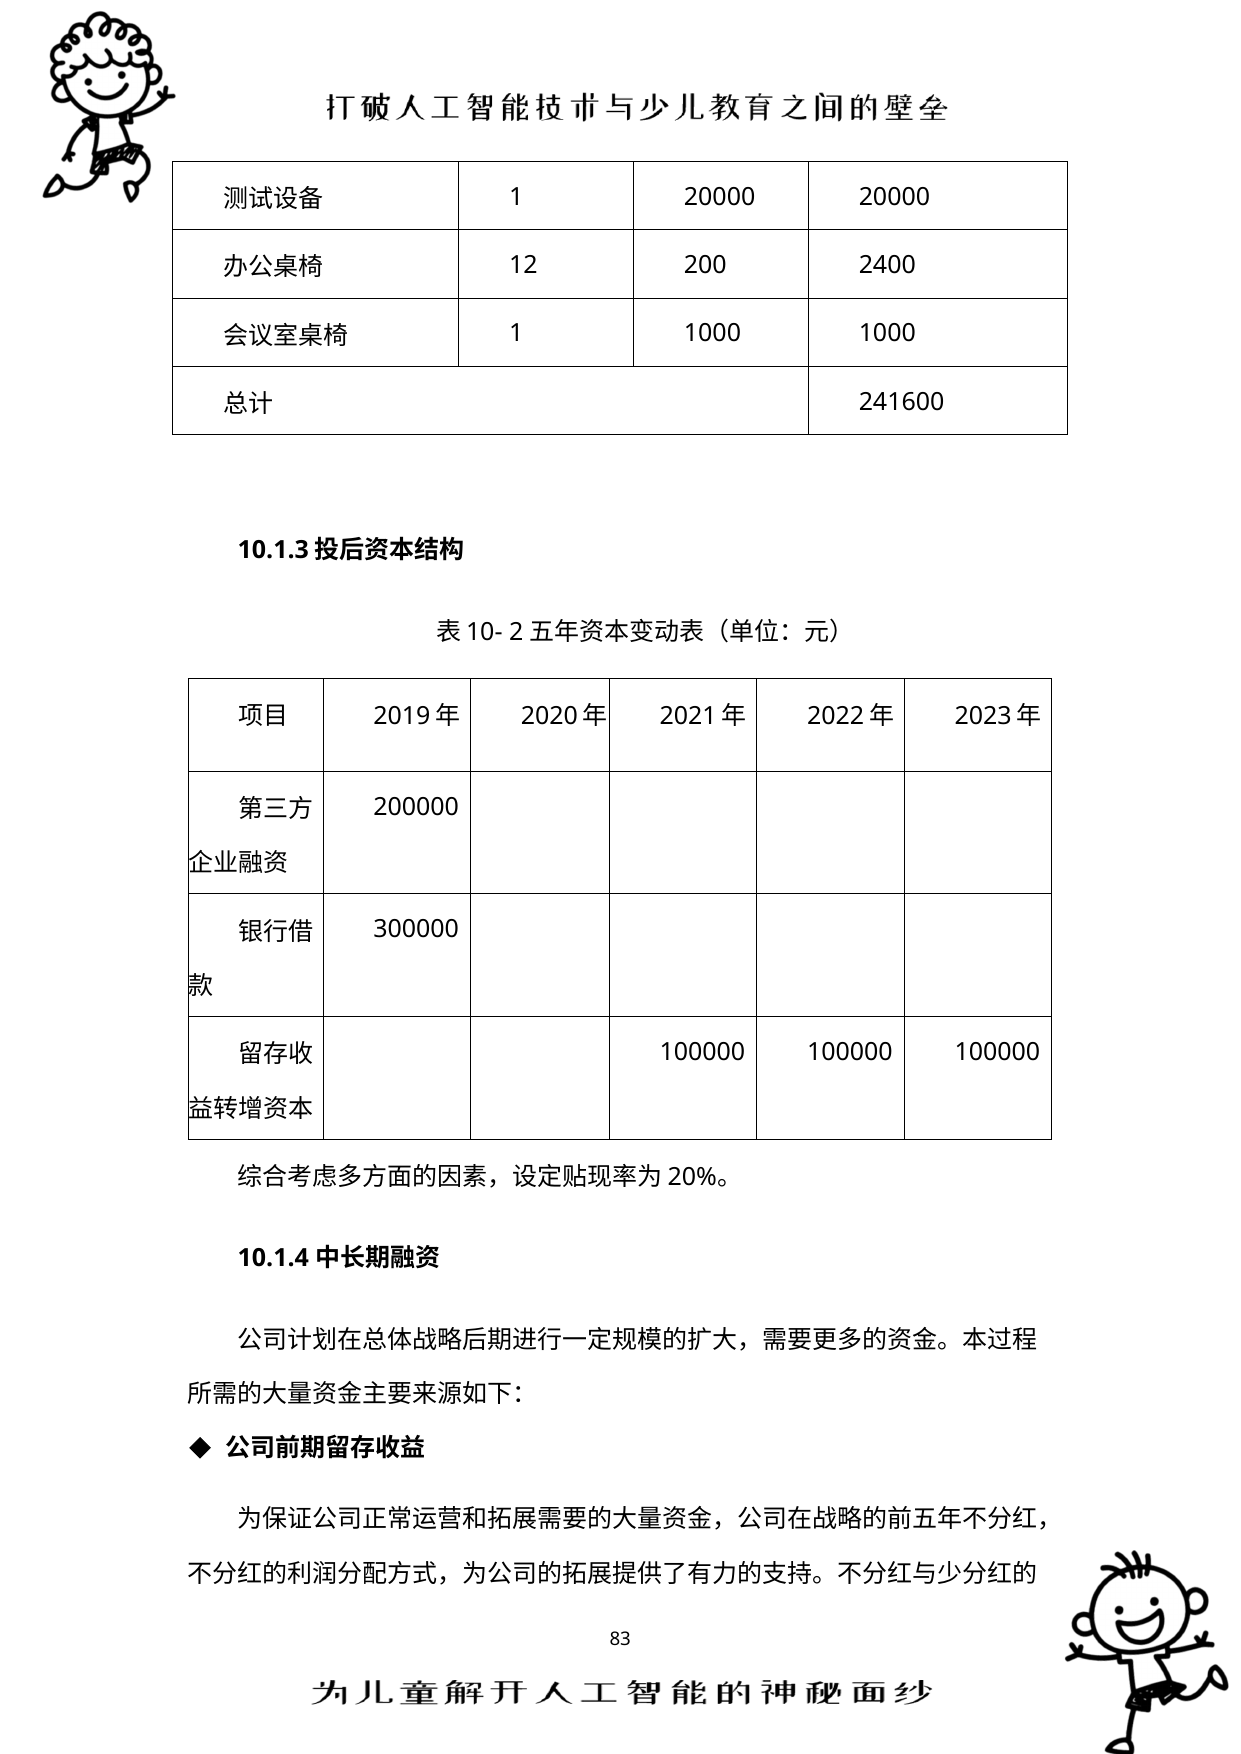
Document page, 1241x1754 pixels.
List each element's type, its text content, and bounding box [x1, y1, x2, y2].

table_cell 100000 [757, 1017, 904, 1138]
subtitle 10.1.3投后资本结构 [187, 530, 1053, 566]
table_header 2023年 [905, 679, 1051, 771]
table_cell 2400 [809, 230, 1067, 297]
table_header 项目 [189, 679, 323, 771]
table_header 2022年 [757, 679, 904, 771]
table_cell 241600 [809, 367, 1067, 434]
table_cell [905, 894, 1051, 1016]
table_cell 12 [459, 230, 633, 297]
table_cell 留存收益转增资本 [189, 1017, 323, 1138]
table_header 2021年 [610, 679, 756, 771]
table_cell 20000 [634, 162, 808, 229]
table_cell 200 [634, 230, 808, 297]
table_cell 1000 [809, 299, 1067, 366]
picture [288, 1640, 952, 1754]
table_cell 会议室桌椅 [173, 299, 458, 366]
table_cell 1000 [634, 299, 808, 366]
table_cell 办公桌椅 [173, 230, 458, 297]
text 公司计划在总体战略后期进行一定规模的扩大，需要更多的资金。本过程所需的大量资金主要来源如下： [187, 1319, 1053, 1410]
table_cell [610, 772, 756, 893]
table_cell [471, 894, 609, 1016]
table_cell 总计 [173, 367, 808, 434]
table_cell [905, 772, 1051, 893]
table_cell [757, 894, 904, 1016]
table_cell [610, 894, 756, 1016]
table_cell [471, 772, 609, 893]
picture [1001, 1535, 1241, 1754]
picture [319, 40, 1008, 147]
table_cell 1 [459, 299, 633, 366]
text 表10- 2 五年资本变动表（单位：元） [187, 611, 1053, 647]
table_cell [471, 1017, 609, 1138]
table_header 2020年 [471, 679, 609, 771]
table_cell 100000 [610, 1017, 756, 1138]
subtitle 10.1.4 中长期融资 [187, 1238, 1053, 1274]
table_cell 20000 [809, 162, 1067, 229]
picture [1, 0, 245, 224]
table_cell [757, 772, 904, 893]
table_cell 1 [459, 162, 633, 229]
text 为保证公司正常运营和拓展需要的大量资金，公司在战略的前五年不分红，不分红的利润分配方式，为公司的拓展提供了有力的支持。不分红与少分红的利润分配方式可以为公司留存一定的资金，为公司日后的业务拓展提供有力支持。 [187, 1499, 1053, 1589]
table_cell [324, 1017, 470, 1138]
table_cell 银行借款 [189, 894, 323, 1016]
table_cell 200000 [324, 772, 470, 893]
table_cell 300000 [324, 894, 470, 1016]
text 综合考虑多方面的因素，设定贴现率为20%。 [187, 1156, 1053, 1192]
table_cell 100000 [905, 1017, 1051, 1138]
table_cell 测试设备 [173, 162, 458, 229]
table_header 2019年 [324, 679, 470, 771]
table_cell 第三方企业融资 [189, 772, 323, 893]
list 公司前期留存收益 [187, 1428, 1053, 1464]
